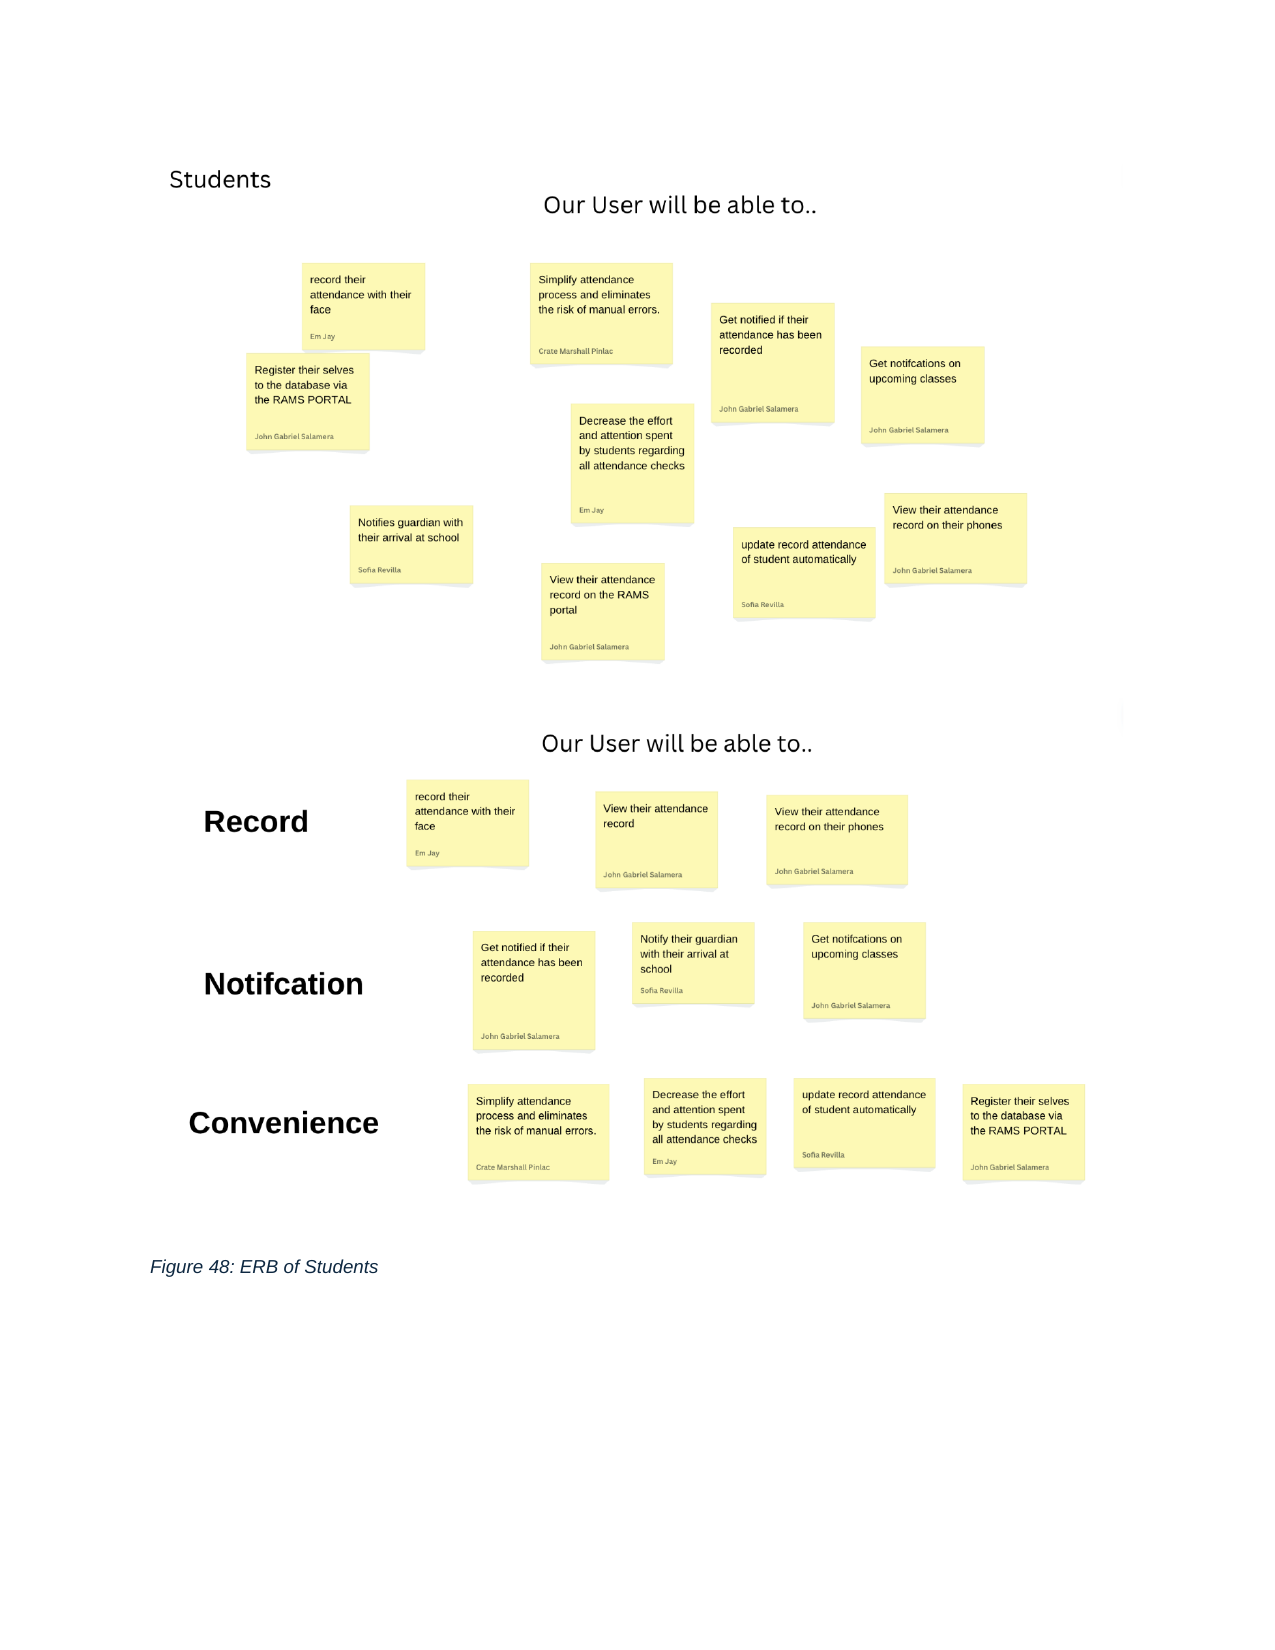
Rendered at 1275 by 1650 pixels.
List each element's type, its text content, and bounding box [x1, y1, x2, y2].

picture [150, 698, 1124, 1236]
text Figure 48: ERB of Students [150, 1256, 1123, 1278]
picture [150, 162, 1124, 695]
